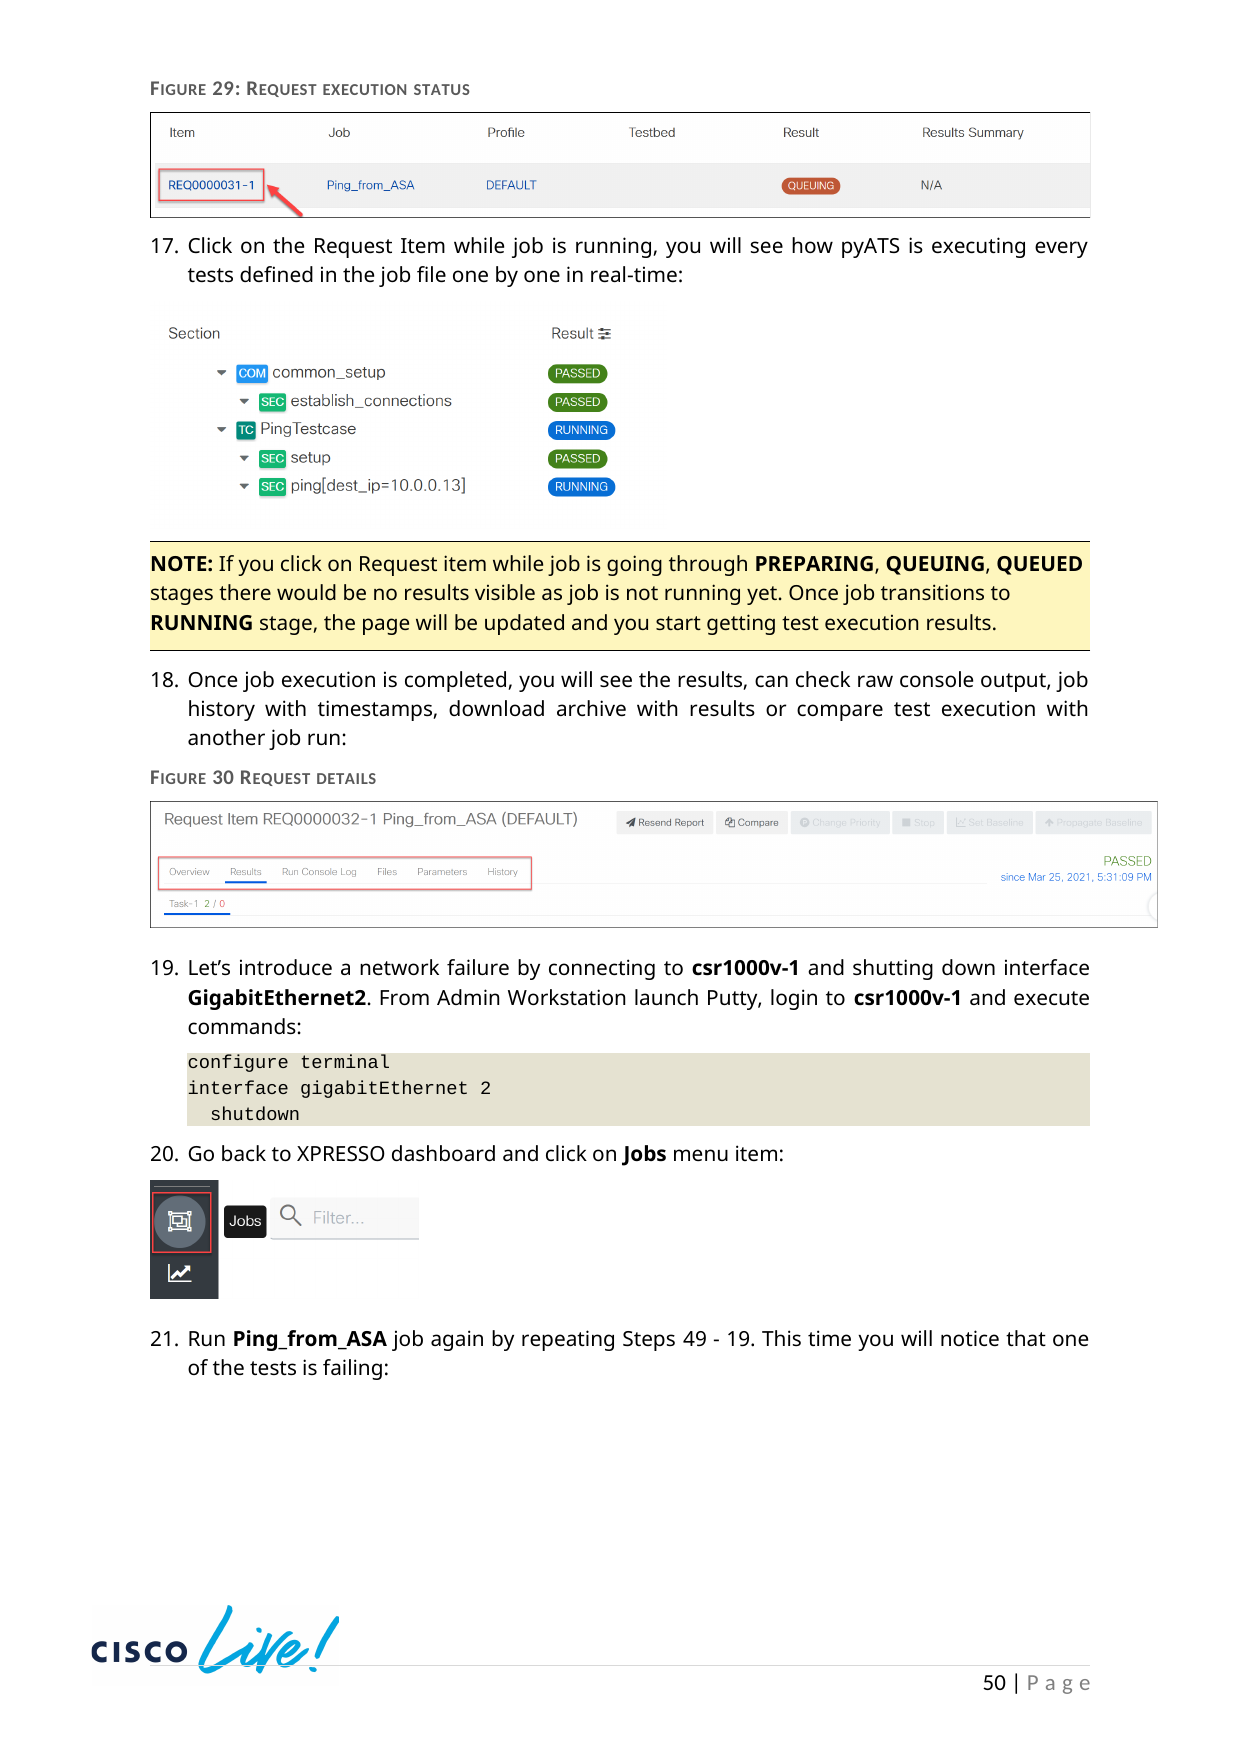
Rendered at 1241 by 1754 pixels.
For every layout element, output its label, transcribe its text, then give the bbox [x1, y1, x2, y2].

text configure terminal [187, 1053, 1090, 1074]
picture [150, 801, 1158, 928]
picture [150, 301, 668, 529]
text shutdown [187, 1104, 1090, 1126]
picture [150, 112, 1091, 218]
text Once job execution is completed, you will see the results, can check raw console output, job history with timestamps, download archive with results or compare test execution with another job run: [150, 664, 1090, 751]
picture [205, 1605, 339, 1665]
picture [150, 1180, 419, 1299]
text NOTE: If you click on Request item while job is going through PREPARING, QUEUING, QUEUED stages there would be no results visible as job is not running yet. Once job transitions to RUNNING stage, the page will be updated and you start getting test execution results. [150, 542, 1090, 650]
picture [91, 1605, 339, 1686]
text Let’s introduce a network failure by connecting to csr1000v-1 and shutting down interface GigabitEthernet2. From Admin Workstation launch Putty, login to csr1000v-1 and execute commands: [150, 953, 1090, 1040]
text interface gigabitEthernet 2 [187, 1079, 1090, 1100]
text Run Ping_from_ASA job again by repeating Steps 48 - 7. This time you will notice that one of the tests is failing: [150, 1324, 1090, 1382]
text Go back to XPRESSO dashboard and click on Jobs menu item: [150, 1138, 1090, 1167]
picture [228, 1657, 241, 1665]
text Click on the Request Item while job is running, you will see how pyATS is executing every tests defined in the job file one by one in real-time: [150, 230, 1090, 289]
